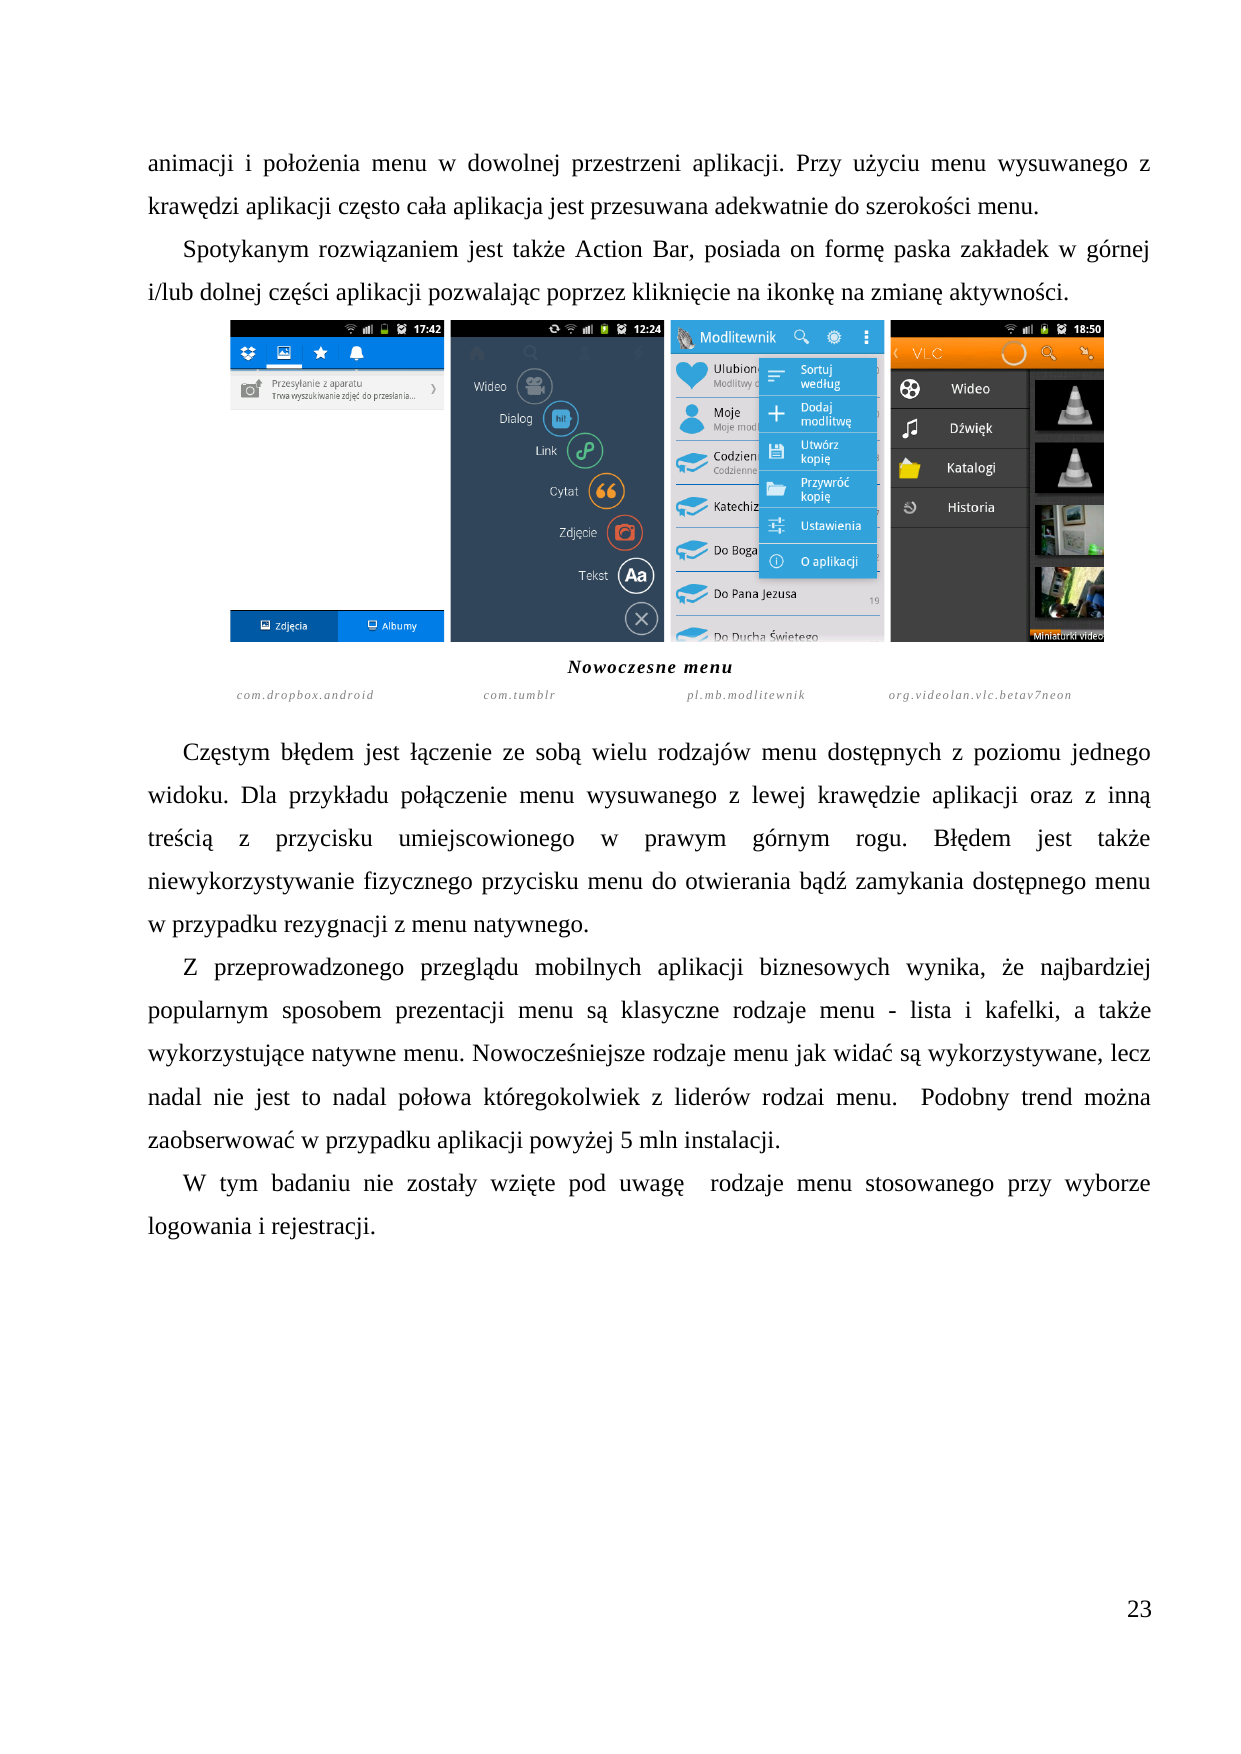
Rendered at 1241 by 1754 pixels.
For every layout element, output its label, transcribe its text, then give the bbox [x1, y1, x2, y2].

picture [230, 320, 445, 642]
subtitle Nowoczesne menu [148, 656, 1152, 677]
table_header com.dropbox.android [207, 688, 403, 737]
table_header pl.mb.modlitewnik [635, 688, 856, 737]
text W tym badaniu nie zostały wzięte pod uwagę rodzaje menu stosowanego przy wyborze logowania i rejestracji. [148, 1168, 1152, 1240]
picture [670, 320, 885, 642]
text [148, 148, 1152, 219]
text Z przeprowadzonego przeglądu mobilnych aplikacji biznesowych wynika, że najbardziej popularnym sposobem prezentacji menu są klasyczne rodzaje menu - lista i kafelki, a także wykorzystujące natywne menu. Nowocześniejsze rodzaje menu jak widać są wykorzystywane, lecz nadal nie jest to nadal połowa któregokolwiek z liderów rodzai menu. Podobny trend można zaobserwować w przypadku aplikacji powyżej 5 mln instalacji. [148, 952, 1152, 1153]
text Spotykanym rozwiązaniem jest także Action Bar, posiada on formę paska zakładek w górnej i/lub dolnej części aplikacji pozwalając poprzez kliknięcie na ikonkę na zmianę aktywności. [148, 234, 1152, 306]
picture [890, 320, 1104, 642]
table_header com.tumblr [403, 688, 635, 737]
table_header org.videolan.vlc.betav7neon [856, 688, 1104, 737]
text Częstym błędem jest łączenie ze sobą wielu rodzajów menu dostępnych z poziomu jednego widoku. Dla przykładu połączenie menu wysuwanego z lewej krawędzie aplikacji oraz z inną treścią z przycisku umiejscowionego w prawym górnym rogu. Błędem jest także niewykorzystywanie fizycznego przycisku menu do otwierania bądź zamykania dostępnego menu w przypadku rezygnacji z menu natywnego. [148, 737, 1152, 938]
picture [450, 320, 665, 642]
